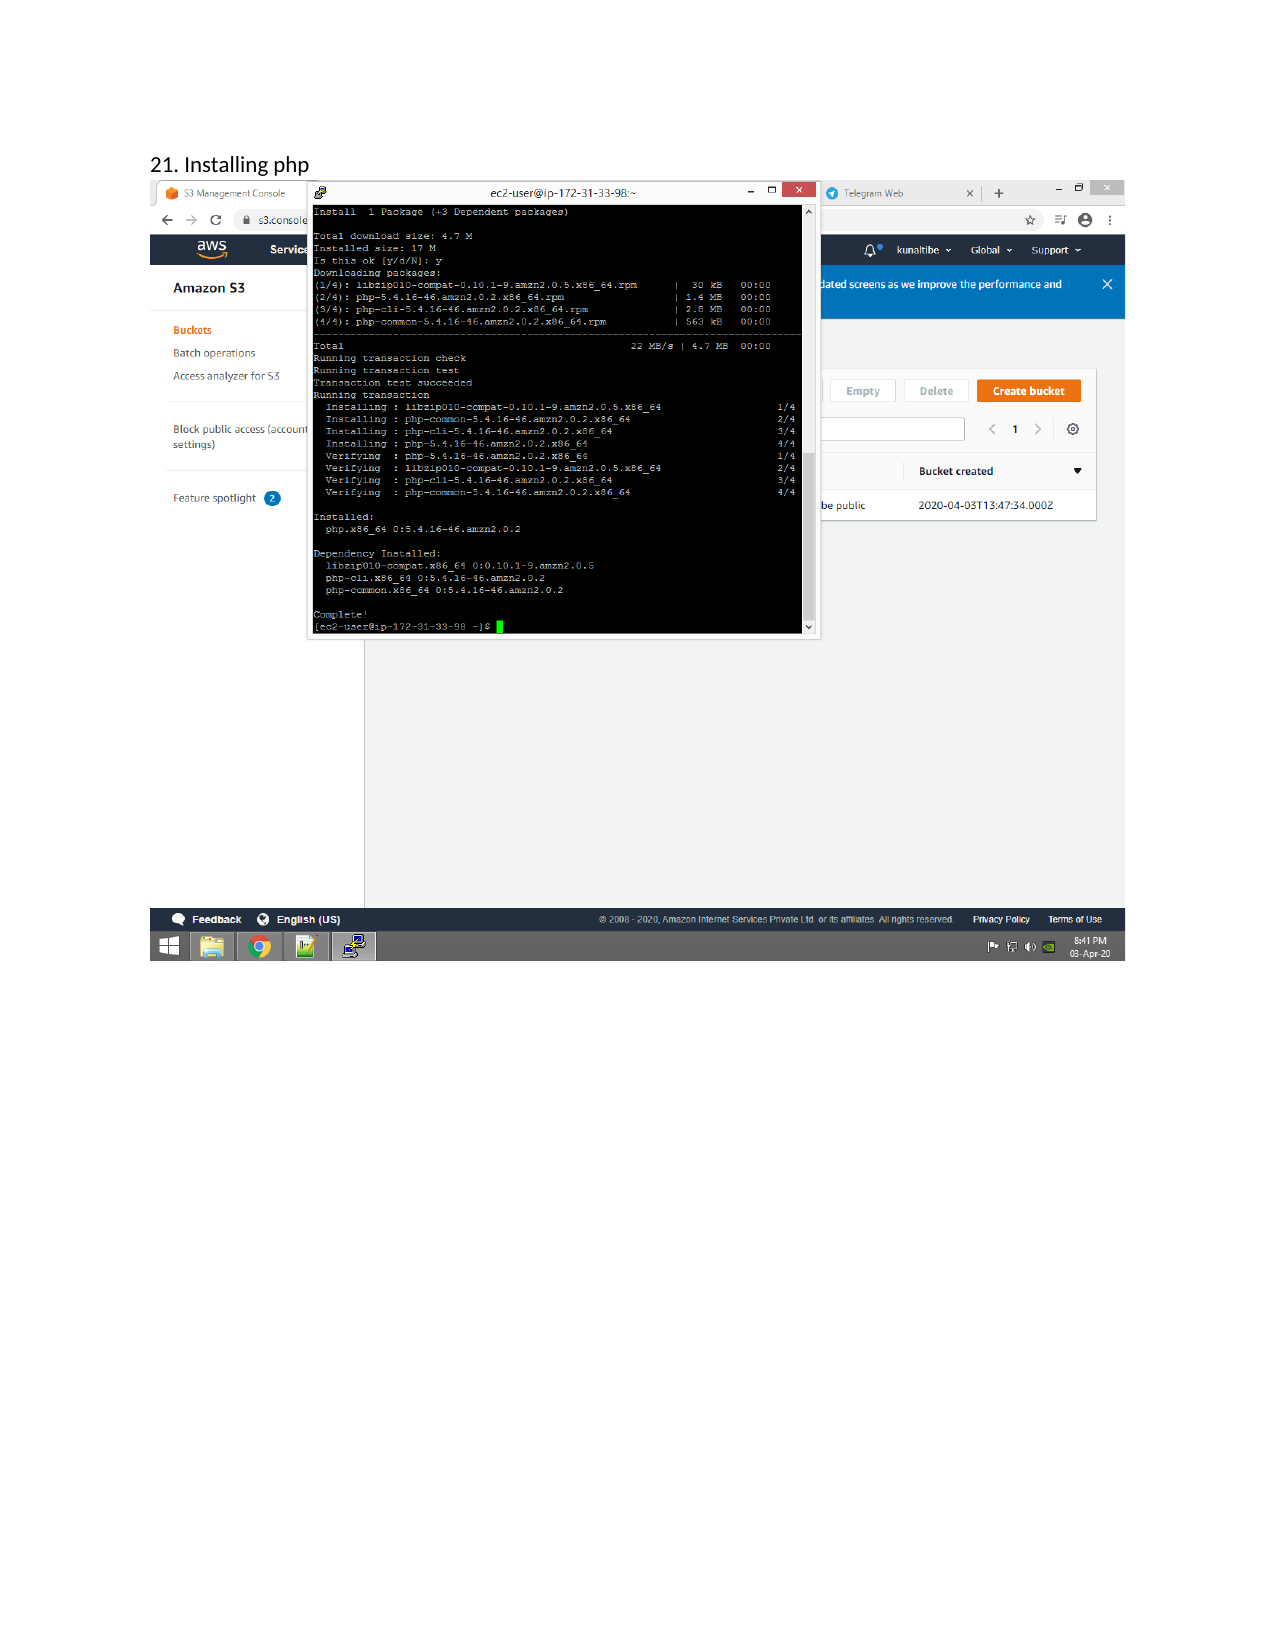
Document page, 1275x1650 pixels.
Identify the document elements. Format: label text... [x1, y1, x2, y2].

text 21. Installing php [150, 150, 1125, 180]
picture [150, 180, 1125, 961]
